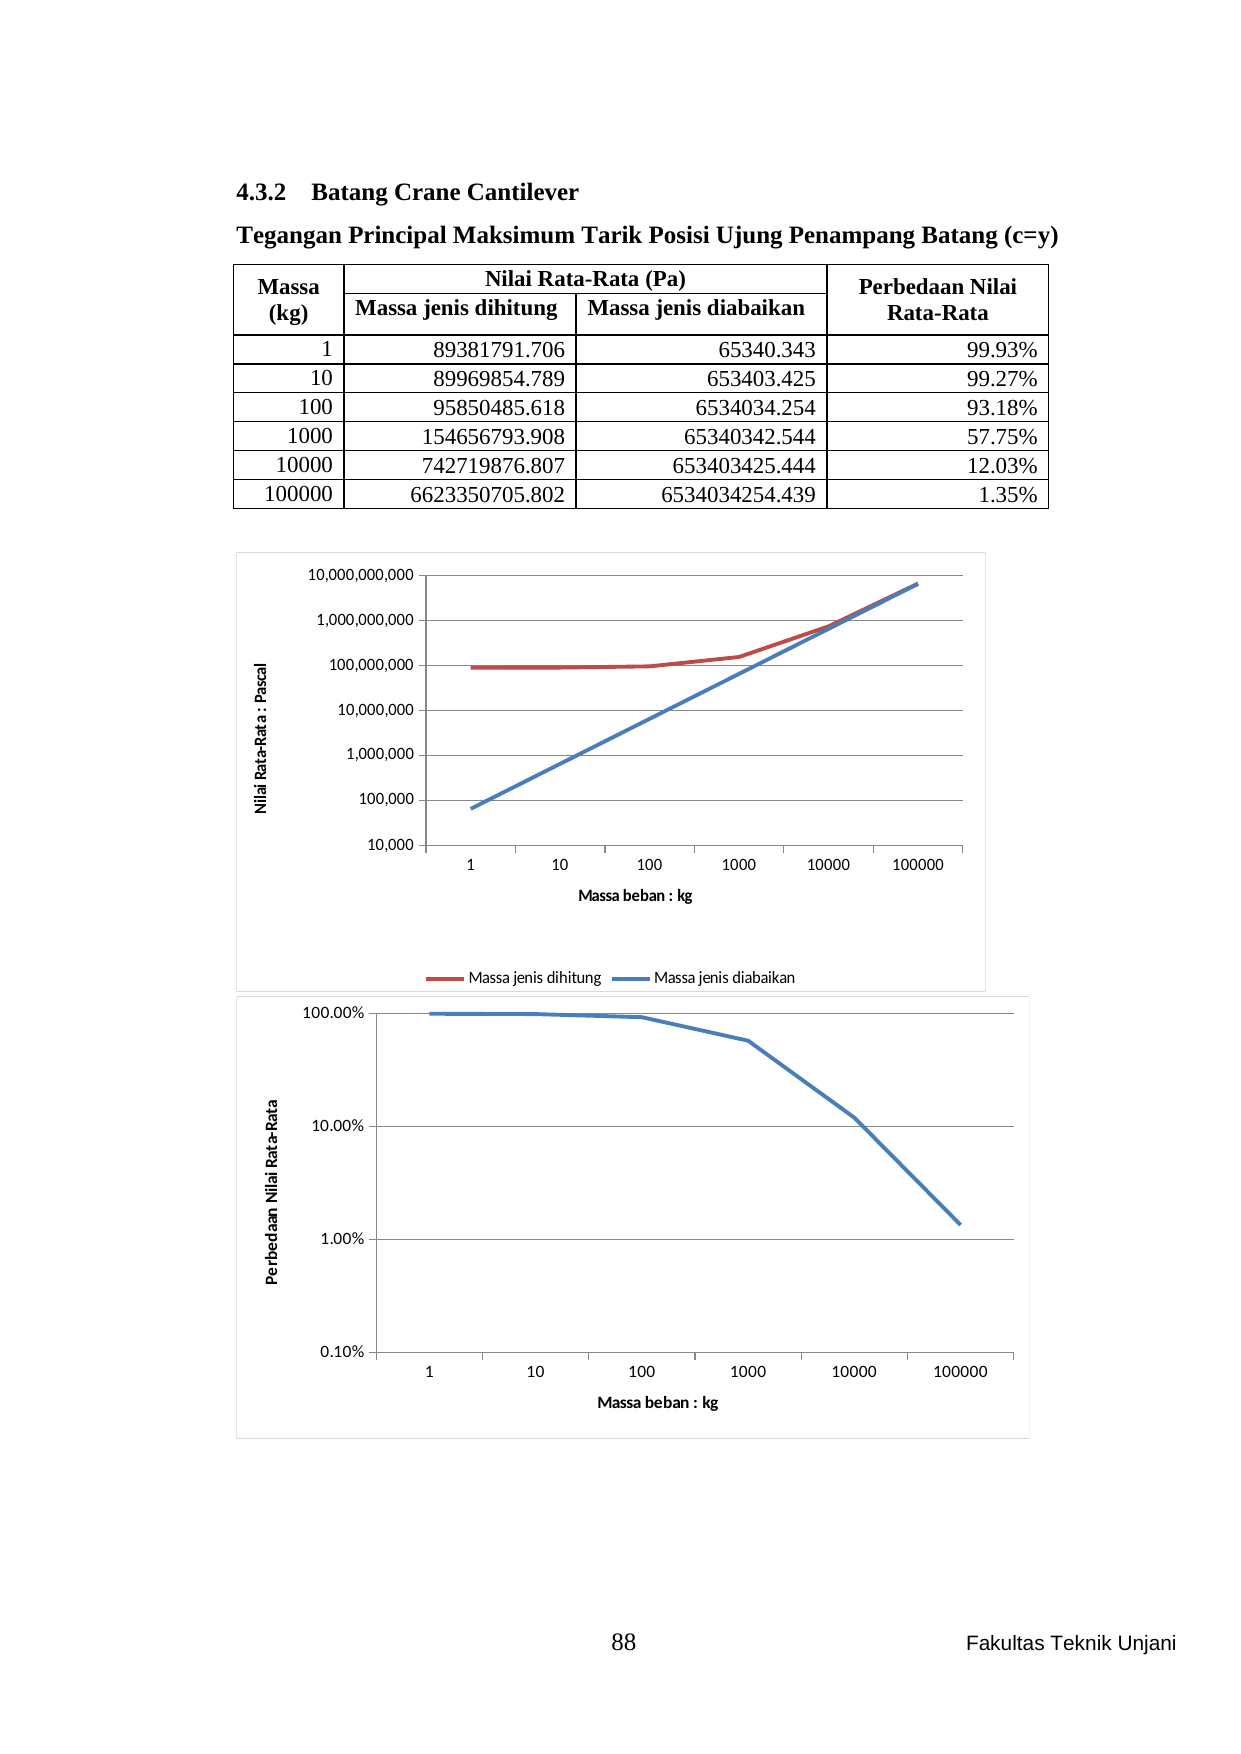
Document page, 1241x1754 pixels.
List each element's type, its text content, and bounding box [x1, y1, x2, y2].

table_cell 653403425.444 [577, 451, 826, 479]
table_cell 57.75% [828, 422, 1048, 450]
table_header Perbedaan Nilai Rata-Rata [828, 265, 1048, 334]
table_header Massa (kg) [234, 265, 343, 334]
table_cell 100 [234, 393, 343, 421]
subtitle 4.3.2 Batang Crane Cantilever [236, 177, 1063, 206]
table_cell 89969854.789 [345, 365, 575, 392]
table_cell 95850485.618 [345, 393, 575, 421]
table_cell 6534034.254 [577, 393, 826, 421]
table_cell 89381791.706 [345, 336, 575, 363]
table_cell 65340.343 [577, 336, 826, 363]
table_cell Massa jenis diabaikan [577, 294, 826, 334]
table_cell 99.27% [828, 365, 1048, 392]
table_cell 99.93% [828, 336, 1048, 363]
table_cell 1 [234, 336, 343, 363]
table_cell 653403.425 [577, 365, 826, 392]
table_cell 10 [234, 365, 343, 392]
table_cell 1000 [234, 422, 343, 450]
table_header Nilai Rata-Rata (Pa) [345, 265, 826, 292]
table_cell 100000 [234, 480, 343, 508]
text Tegangan Principal Maksimum Tarik Posisi Ujung Penampang Batang (c=y) [236, 220, 1063, 249]
table_cell 65340342.544 [577, 422, 826, 450]
table_cell Massa jenis dihitung [345, 294, 575, 334]
table_cell 93.18% [828, 393, 1048, 421]
table_cell 154656793.908 [345, 422, 575, 450]
table_cell 6623350705.802 [345, 480, 575, 508]
table_cell 1.35% [828, 480, 1048, 508]
table_cell 6534034254.439 [577, 480, 826, 508]
table_cell 742719876.807 [345, 451, 575, 479]
table_cell 10000 [234, 451, 343, 479]
table_cell 12.03% [828, 451, 1048, 479]
